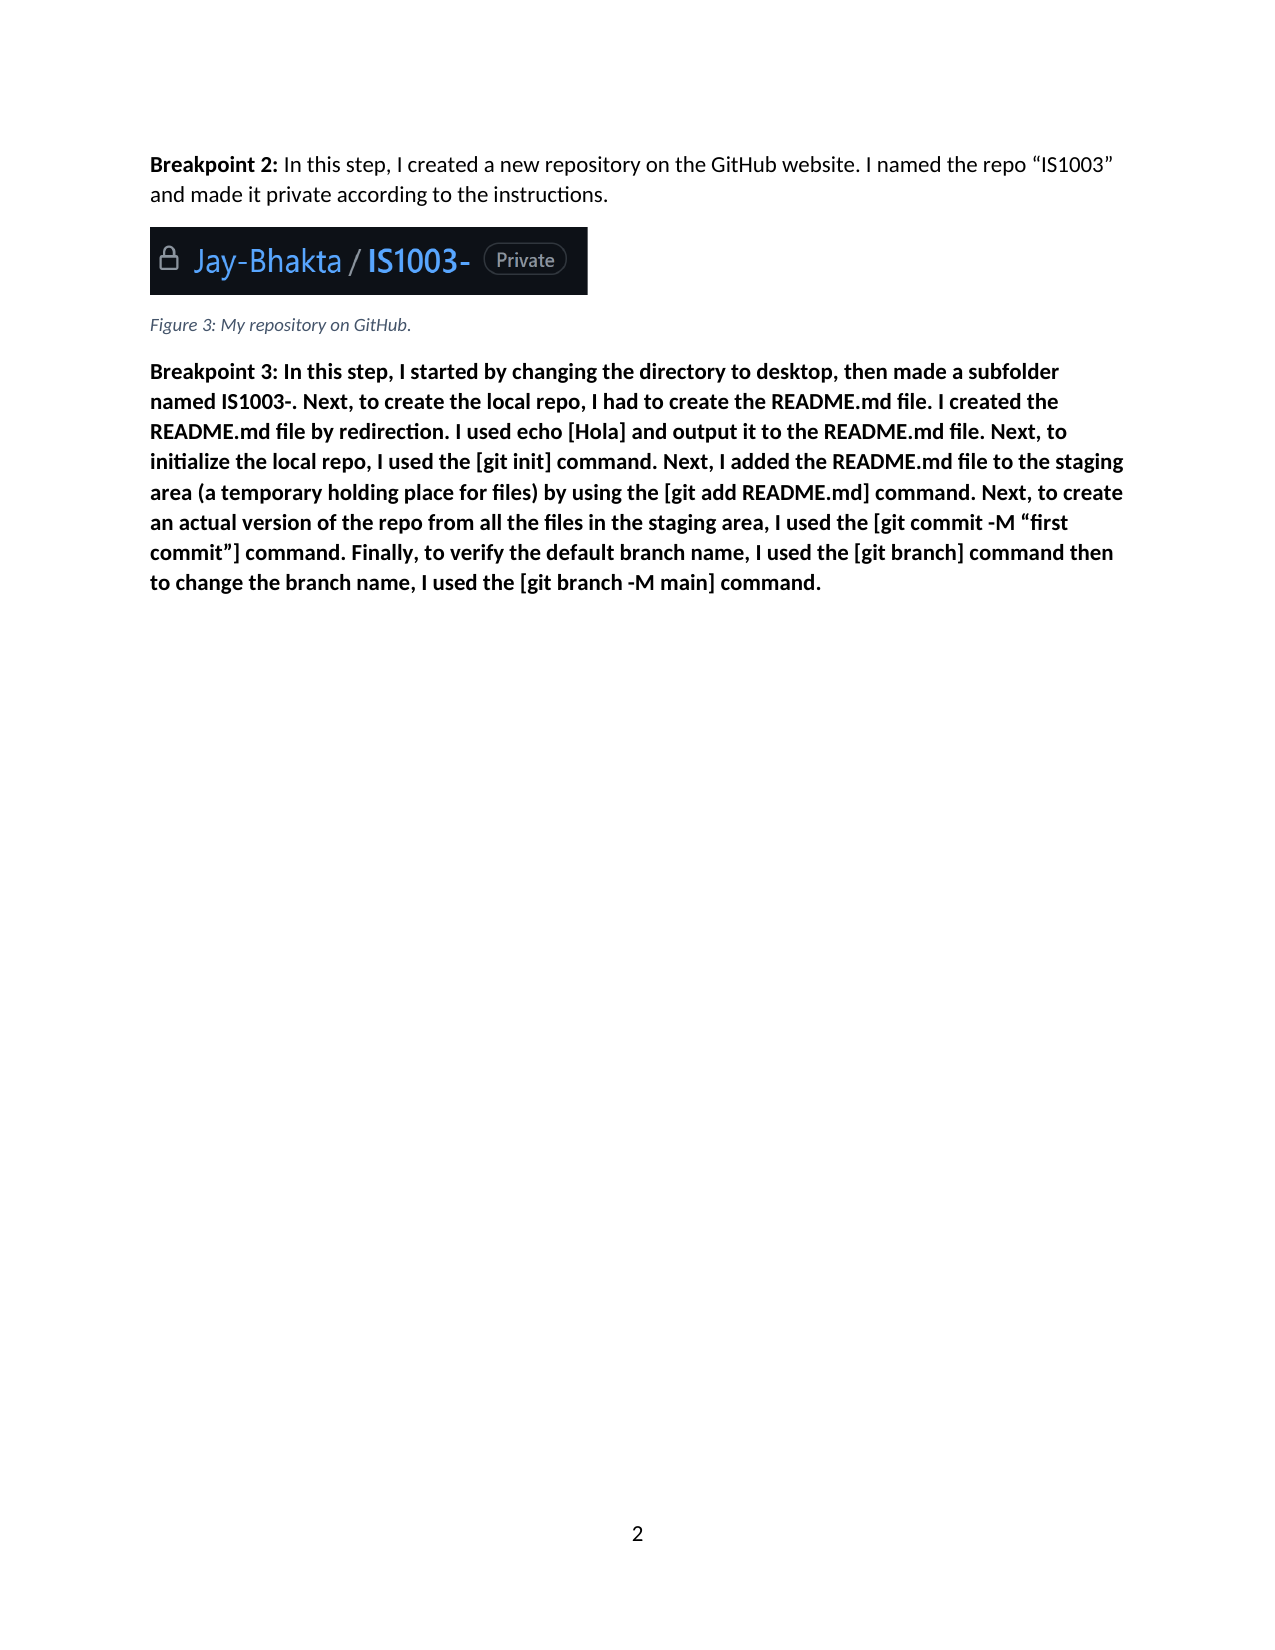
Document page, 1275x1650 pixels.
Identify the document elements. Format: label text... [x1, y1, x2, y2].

text Figure 3: My repository on GitHub. [150, 313, 1125, 336]
text Breakpoint 2: In this step, I created a new repository on the GitHub website. I named the repo “IS1003” and made it private according to the instructions. [150, 150, 1125, 208]
picture [150, 227, 588, 295]
text Breakpoint 3: In this step, I started by changing the directory to desktop, then made a subfolder named IS1003-. Next, to create the local repo, I had to create the README.md file. I created the README.md file by redirection. I used echo [Hola] and output it to the README.md file. Next, to initialize the local repo, I used the [git init] command. Next, I added the README.md file to the staging area (a temporary holding place for files) by using the [git add README.md] command. Next, to create an actual version of the repo from all the files in the staging area, I used the [git commit -M “first commit”] command. Finally, to verify the default branch name, I used the [git branch] command then to change the branch name, I used the [git branch -M main] command. [150, 357, 1125, 596]
